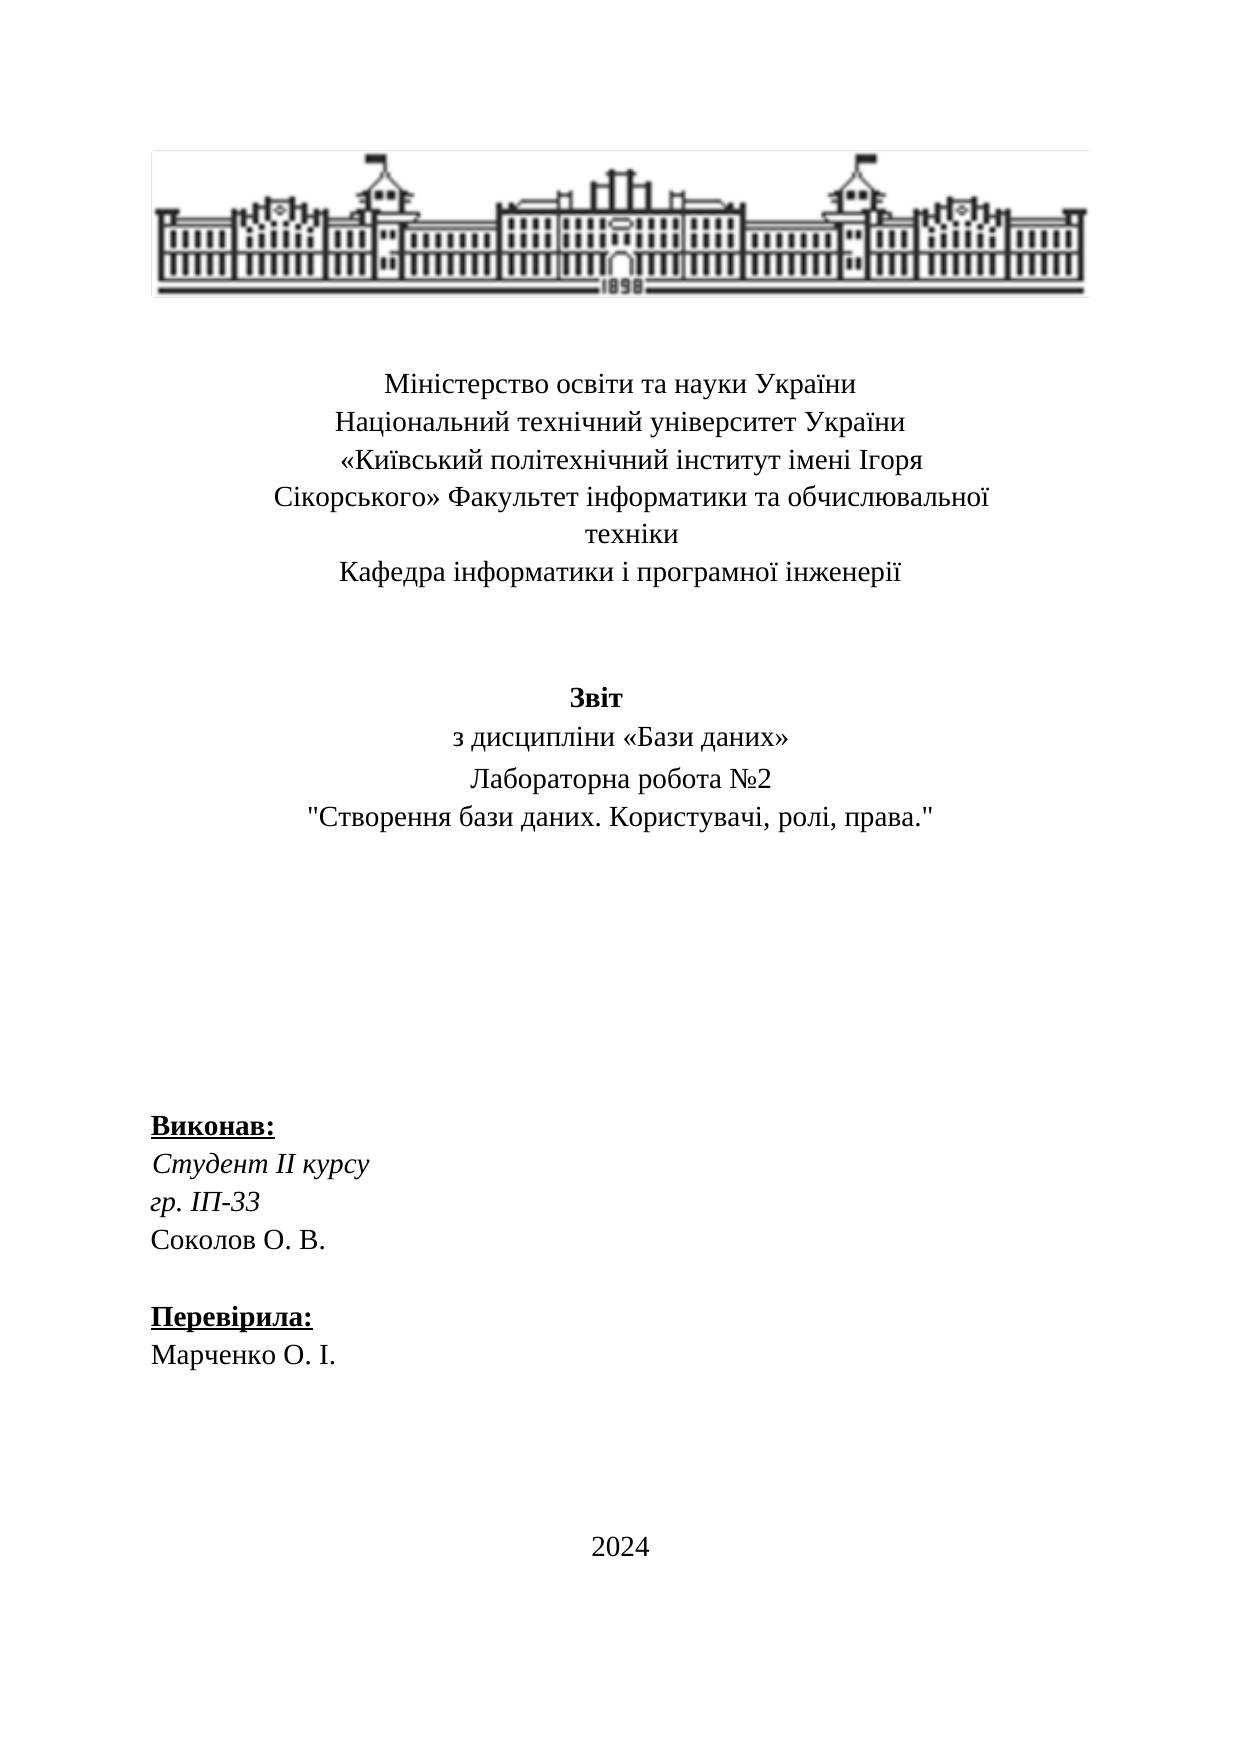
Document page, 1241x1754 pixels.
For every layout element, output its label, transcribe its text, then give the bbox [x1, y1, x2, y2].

text Національний технічний університет України [150, 404, 1090, 437]
text "Створення бази даних. Користувачі, ролі, права." [150, 799, 1090, 833]
text Міністерство освіти та науки України [150, 366, 1090, 399]
text Соколов О. В. [150, 1222, 1090, 1256]
text гр. ІП-33 [150, 1184, 1090, 1218]
text з дисципліни «Бази даних» [236, 719, 1006, 752]
text «Київський політехнічний інститут імені Ігоря Сікорського» Факультет інформатики та обчислювальної техніки [256, 442, 1007, 549]
text Кафедра інформатики і програмної інженерії [150, 554, 1090, 588]
text Звіт [150, 680, 1090, 714]
text Виконав: [151, 1108, 1090, 1142]
text Лабораторна робота №2 [236, 761, 1006, 794]
text 2024 [150, 1529, 1090, 1563]
text Марченко О. І. [151, 1337, 1090, 1371]
text Студент II курсу [152, 1146, 1090, 1180]
picture [150, 150, 1091, 300]
text Перевірила: [151, 1299, 1090, 1332]
